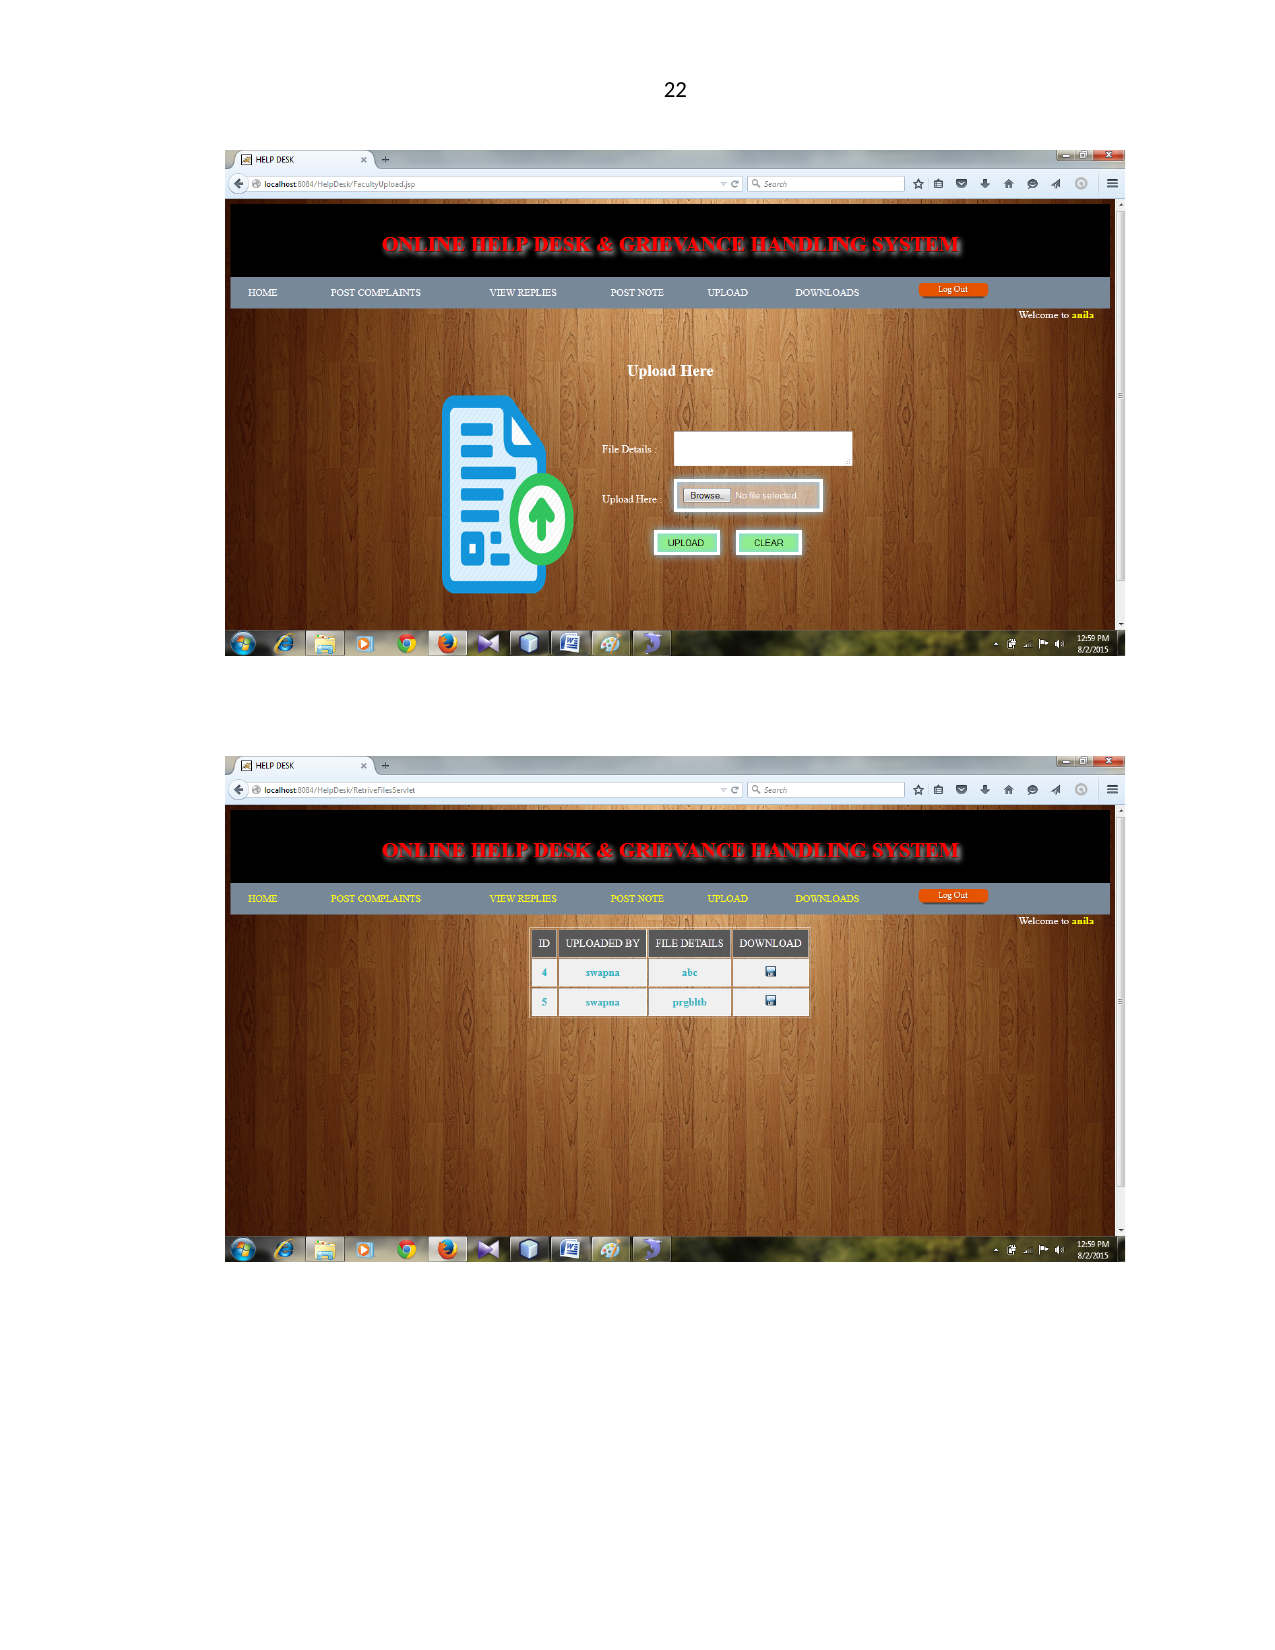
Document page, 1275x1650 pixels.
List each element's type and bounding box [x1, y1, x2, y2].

picture [225, 150, 1125, 656]
picture [225, 756, 1125, 1262]
